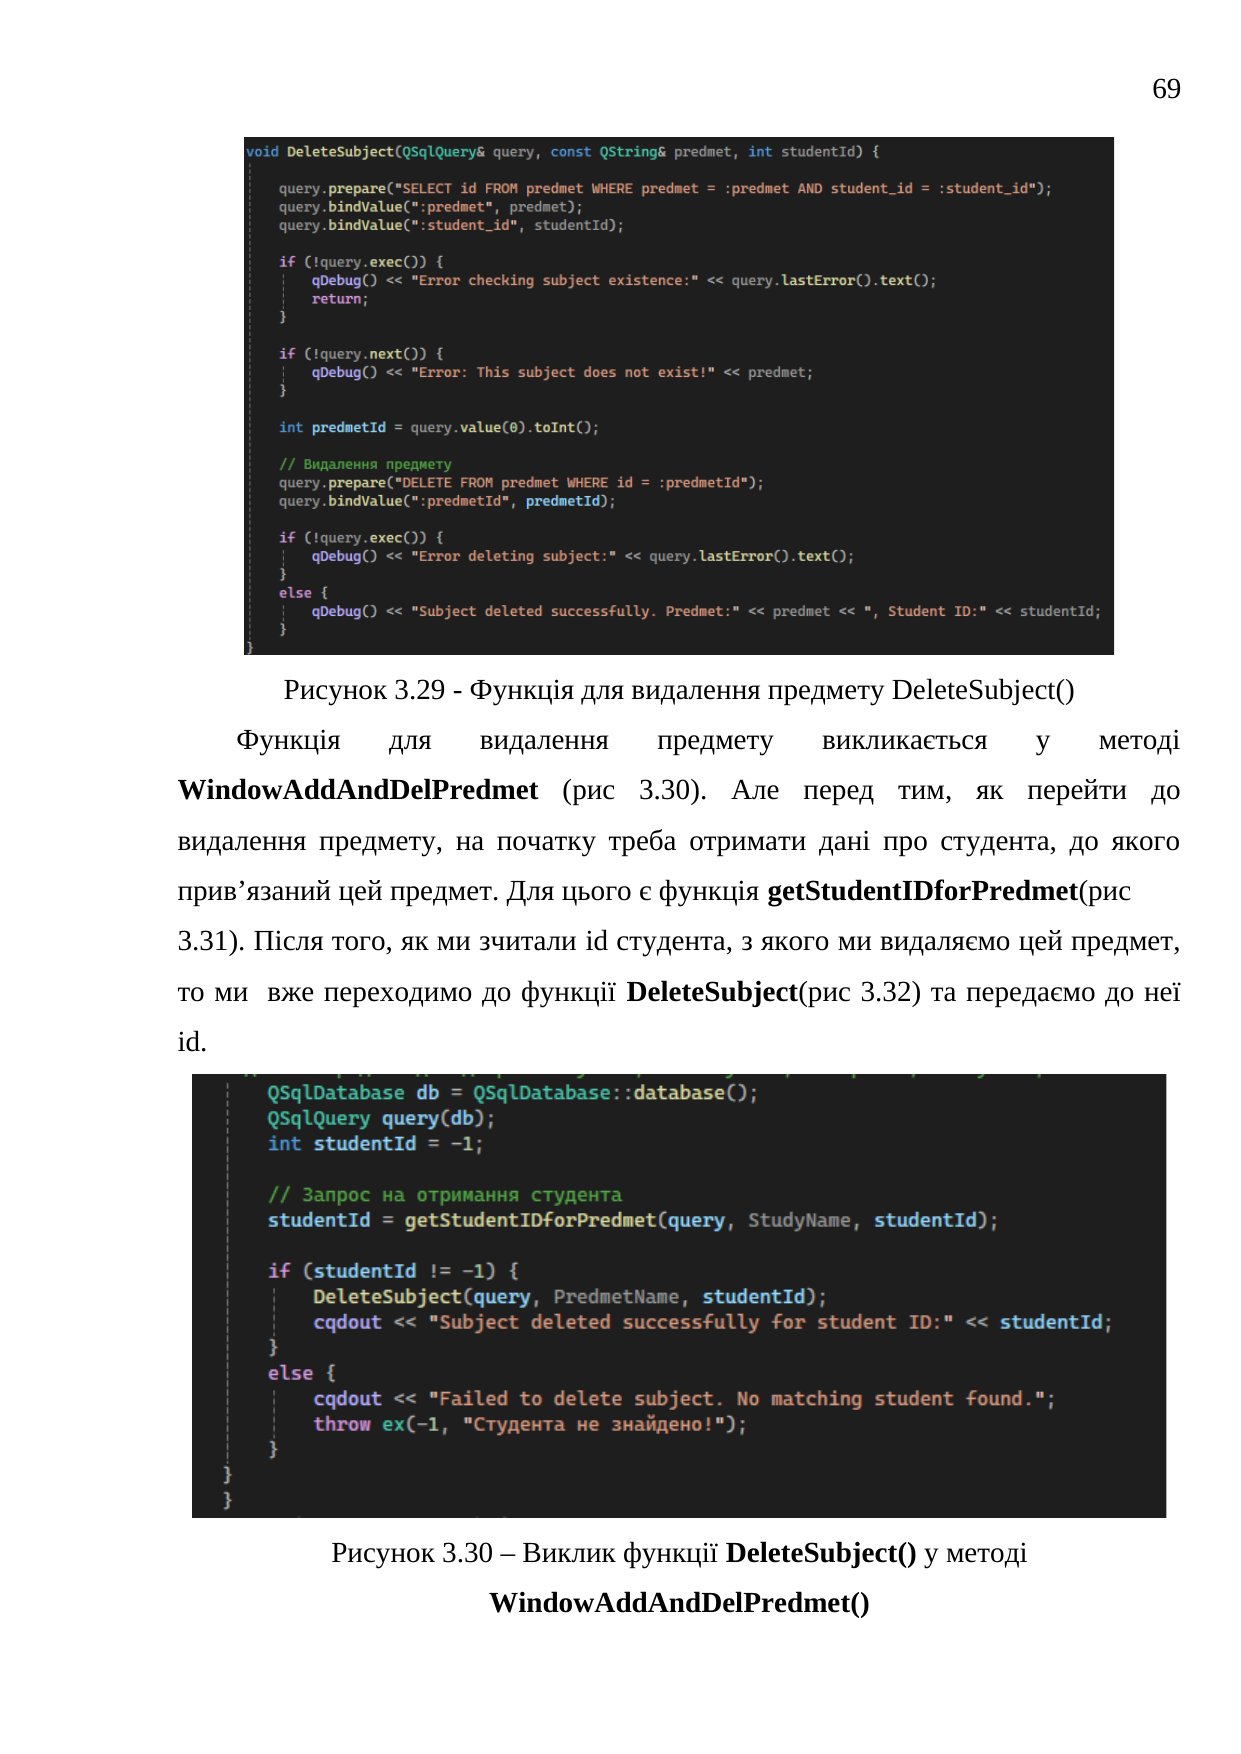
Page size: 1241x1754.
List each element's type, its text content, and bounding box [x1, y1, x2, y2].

text Функція для видалення предмету викликається у методі WindowAddAndDelPredmet (рис 3.30). Але перед тим, як перейти до видалення предмету, на початку треба отримати дані про студента, до якого прив’язаний цей предмет. Для цього є функція getStudentIDforPredmet(рис 3.31). Після того, як ми зчитали id студента, з якого ми видаляємо цей предмет, то ми вже переходимо до функції DeleteSubject(рис 3.32) та передаємо до неї id. [177, 722, 1181, 1057]
picture [192, 1074, 1167, 1518]
text Рисунок 3.29 - Функція для видалення предмету DeleteSubject() [177, 672, 1181, 705]
picture [244, 137, 1115, 655]
